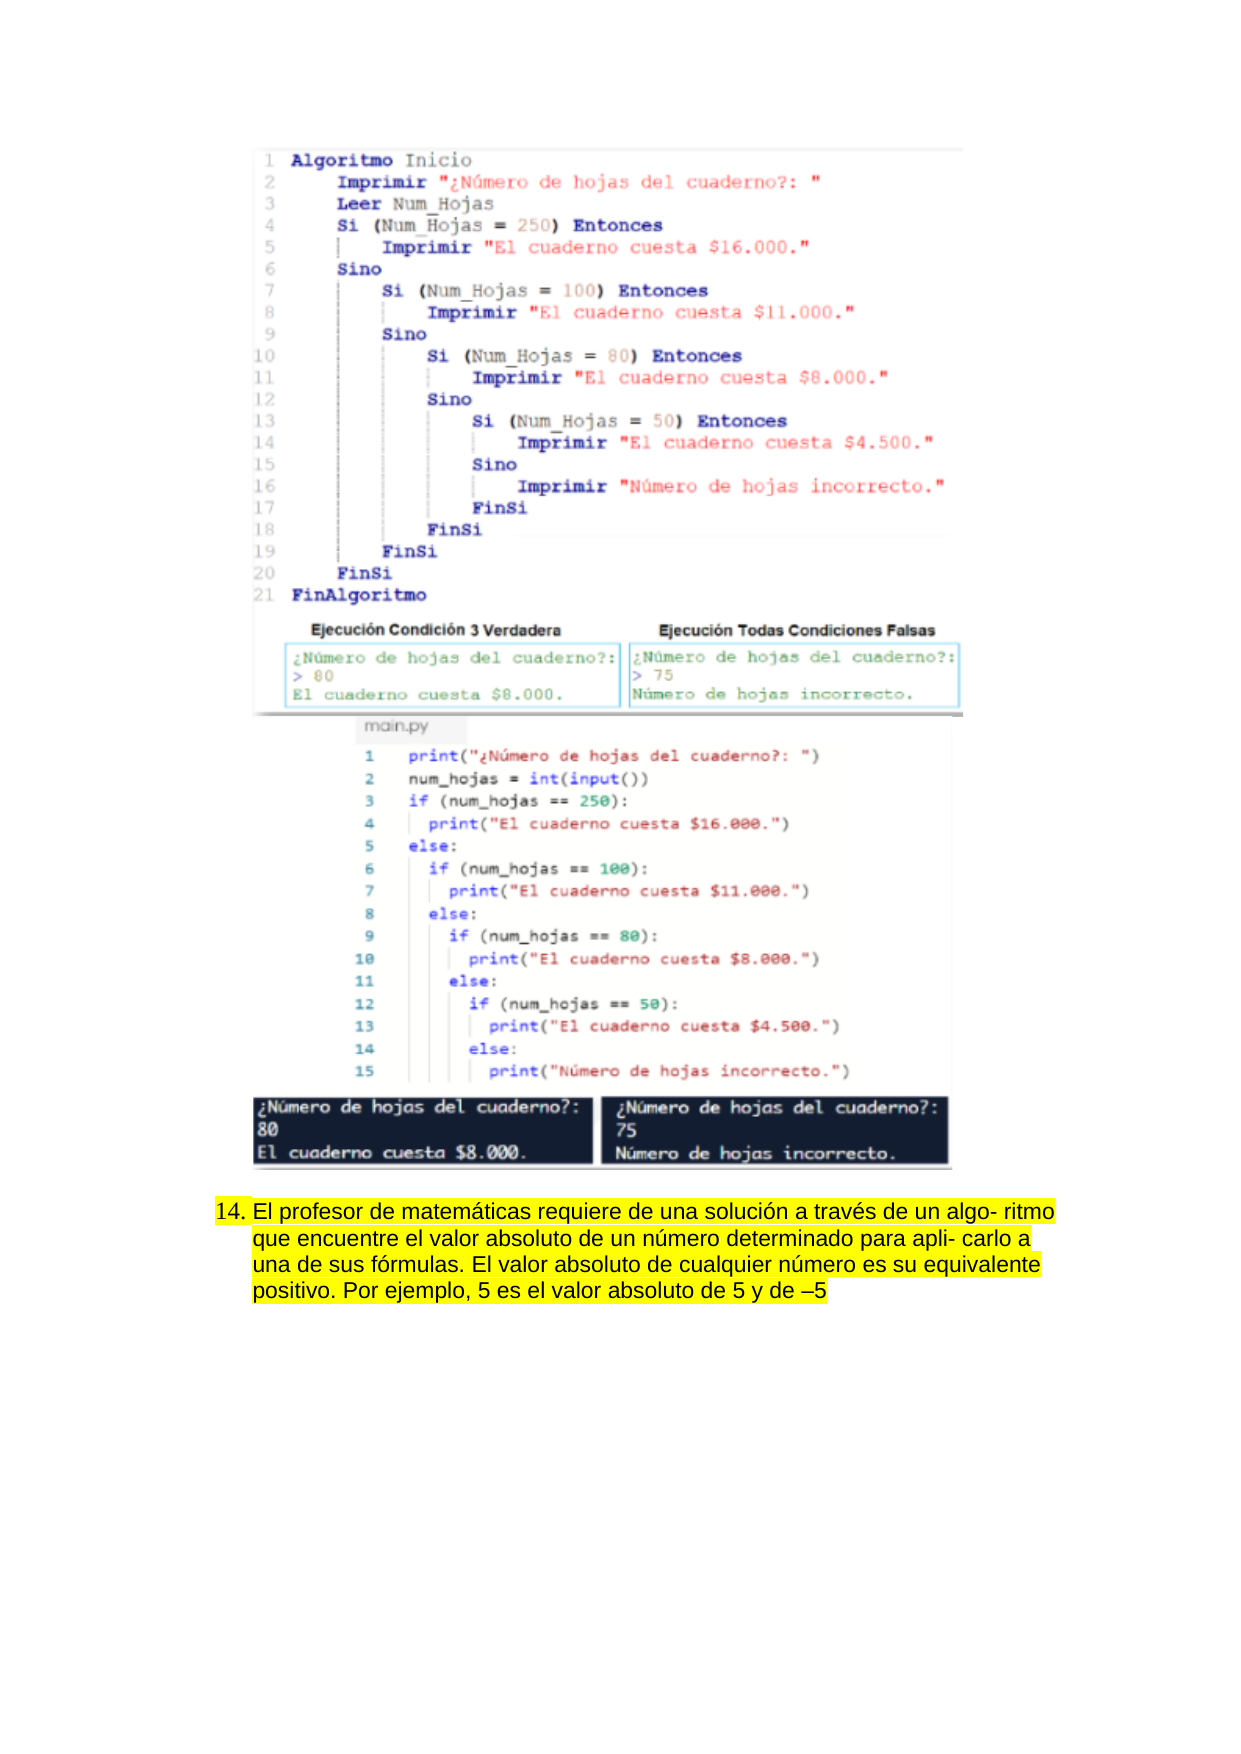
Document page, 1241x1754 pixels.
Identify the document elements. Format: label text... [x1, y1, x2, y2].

list El profesor de matemáticas requiere de una solución a través de un algo- ritmo que encuentre el valor absoluto de un número determinado para apli- carlo a una de sus fórmulas. El valor absoluto de cualquier número es su equivalente positivo. Por ejemplo, 5 es el valor absoluto de 5 y de –5 [215, 1196, 1063, 1304]
picture [252, 147, 964, 1170]
